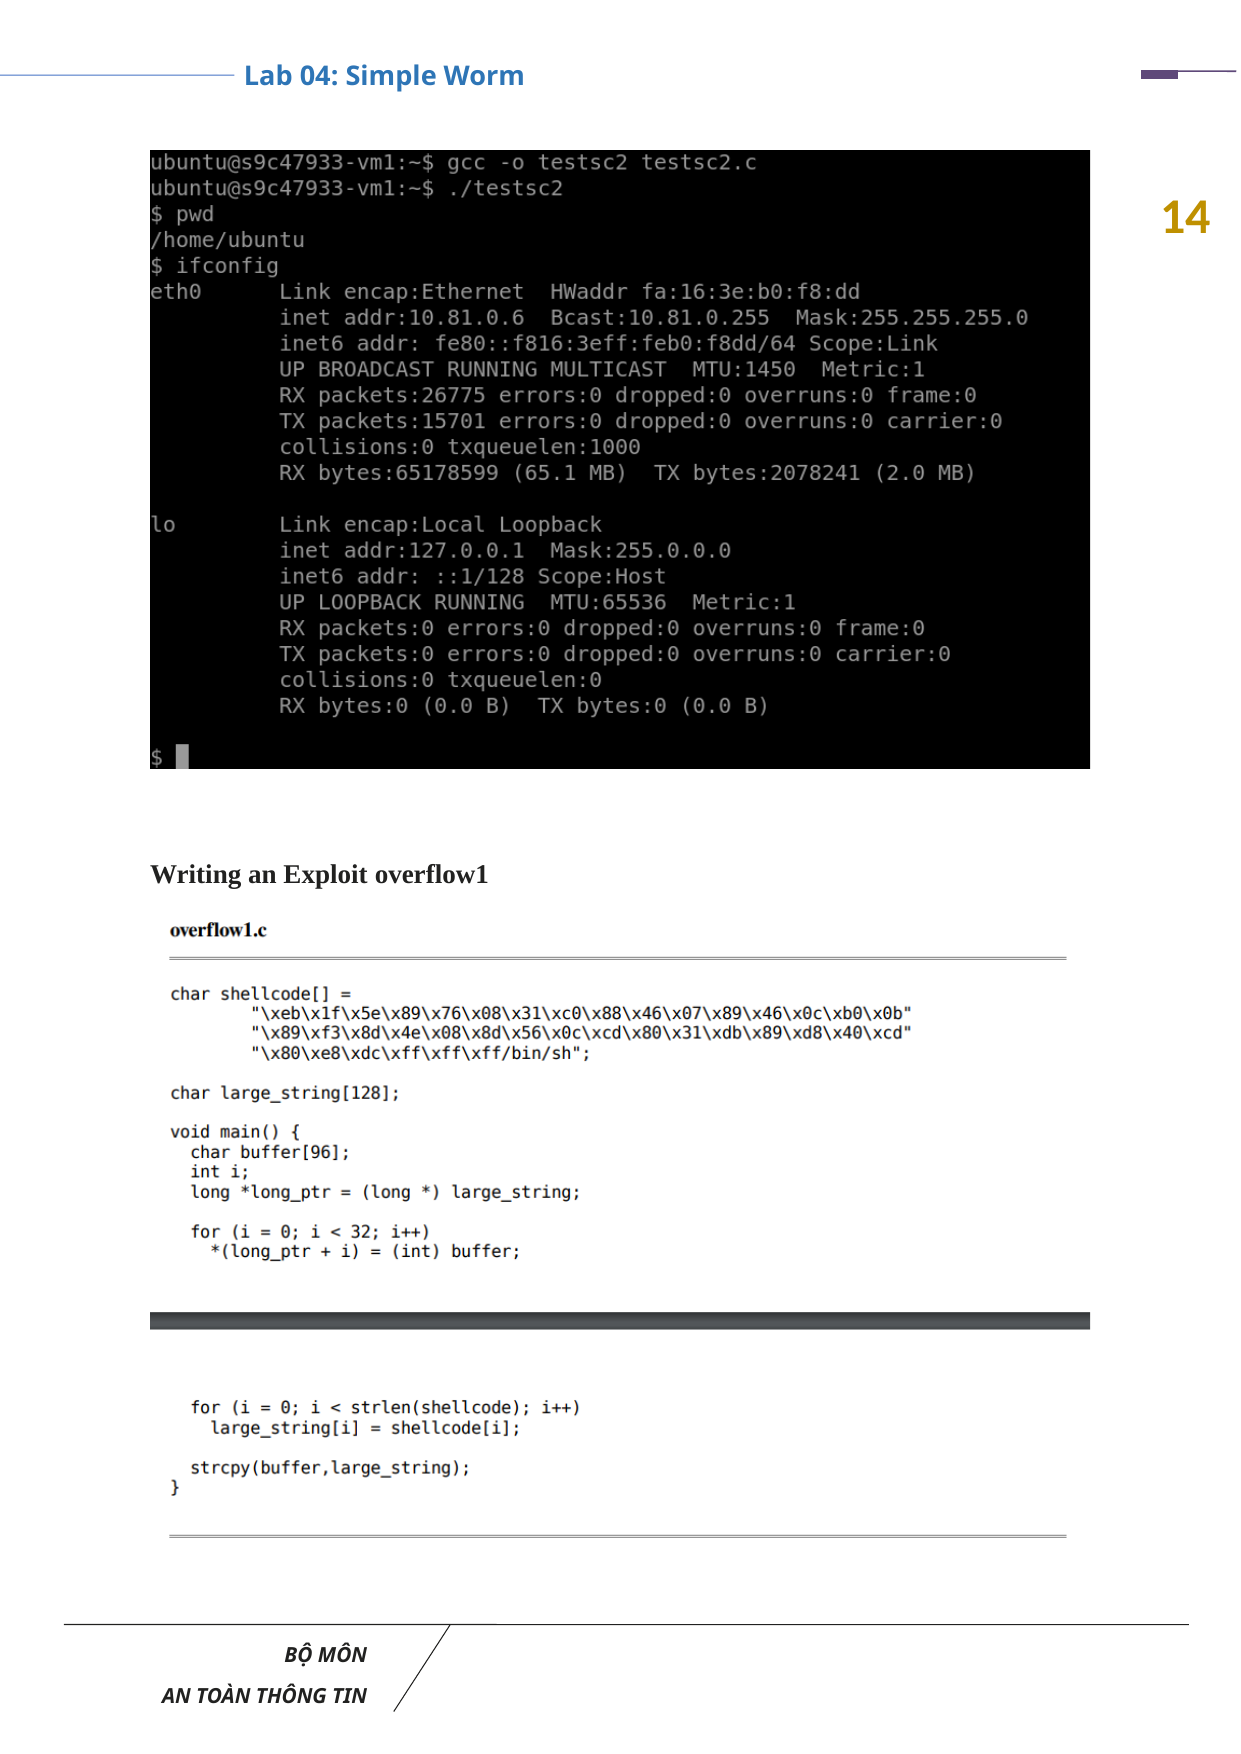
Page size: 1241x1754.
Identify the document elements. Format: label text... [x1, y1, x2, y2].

text Writing an Exploit overflow1 [150, 859, 1153, 890]
picture [150, 917, 1091, 1545]
picture [150, 150, 1091, 769]
